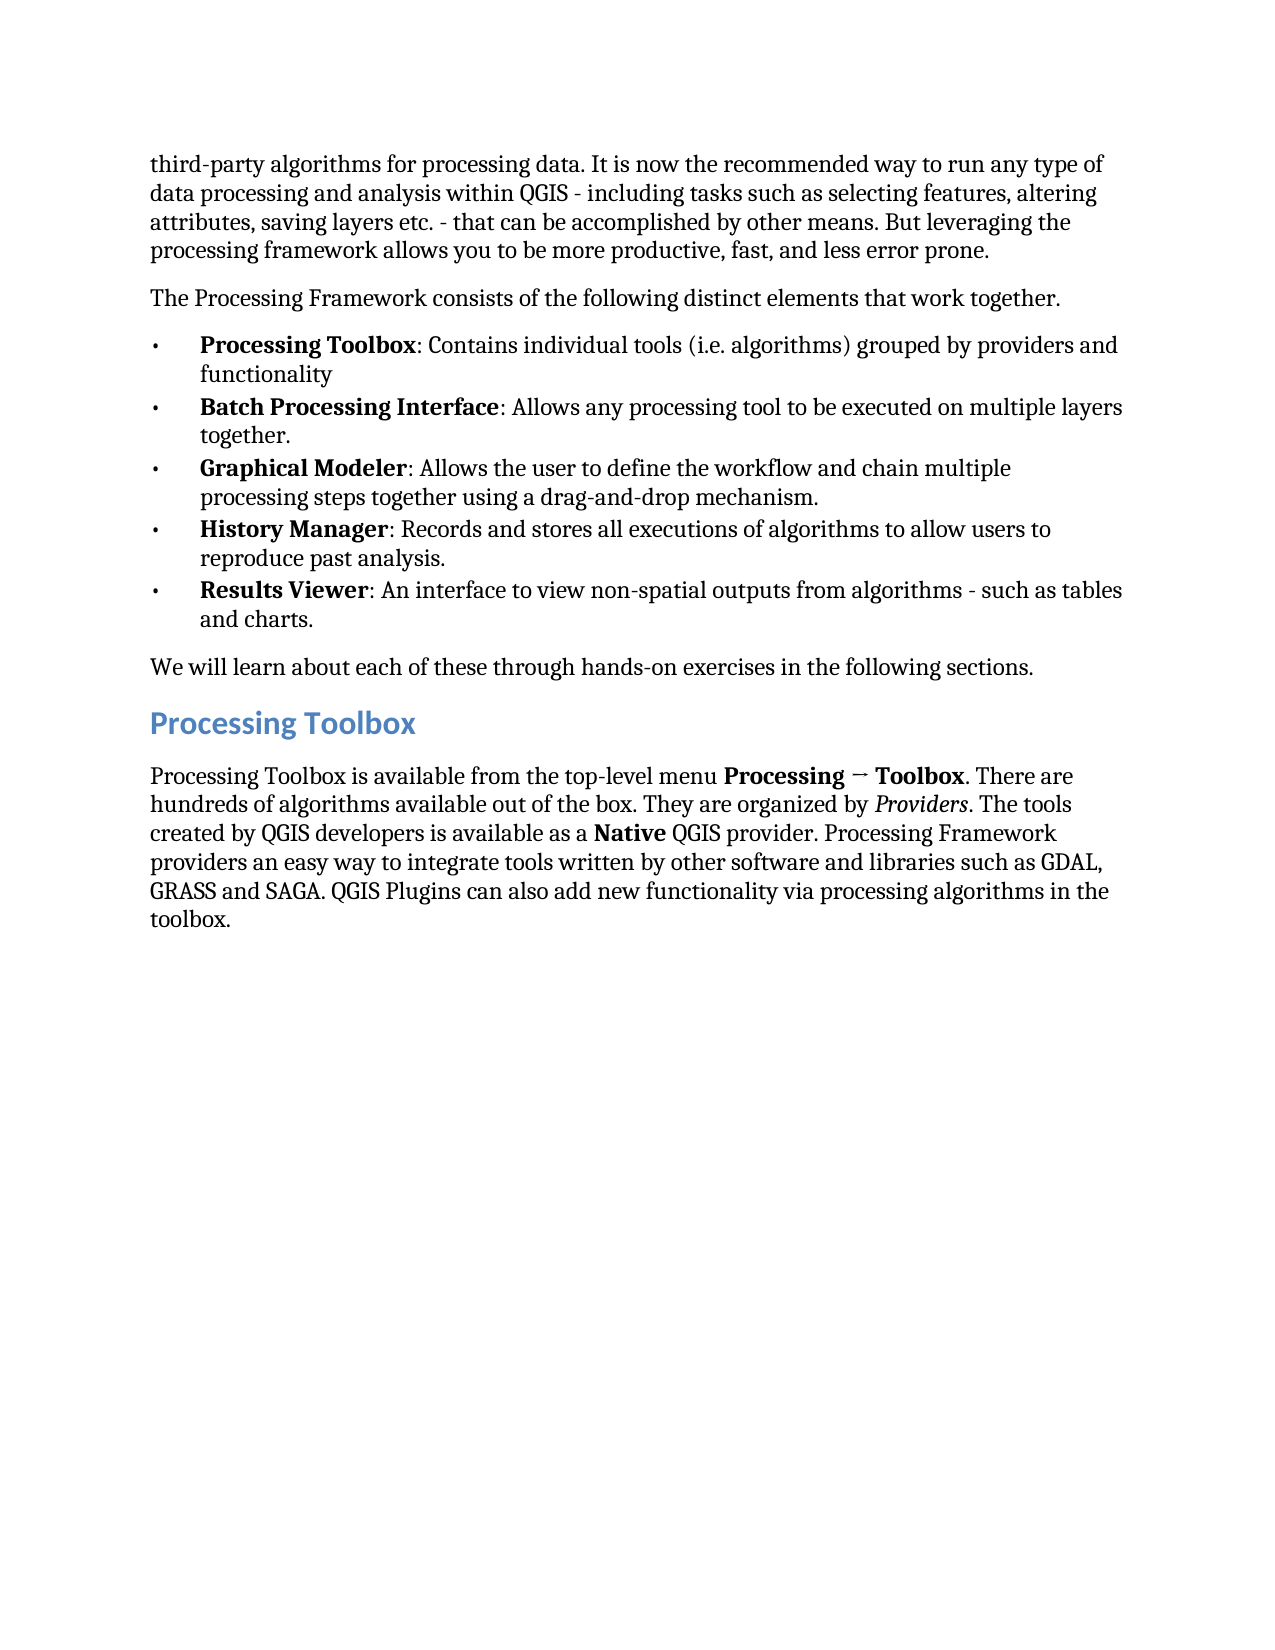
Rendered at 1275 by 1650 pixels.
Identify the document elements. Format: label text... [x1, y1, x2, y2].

list Batch Processing Interface: Allows any processing tool to be executed on multiple layers together. [150, 392, 1125, 450]
list Processing Toolbox: Contains individual tools (i.e. algorithms) grouped by providers and functionality [150, 331, 1125, 389]
text The Processing Framework consists of the following distinct elements that work together. [150, 284, 1125, 312]
list History Manager: Records and stores all executions of algorithms to allow users to reproduce past analysis. [150, 515, 1125, 572]
list Graphical Modeler: Allows the user to define the workflow and chain multiple processing steps together using a drag-and-drop mechanism. [150, 454, 1125, 511]
text Processing Toolbox is available from the top-level menu Processing → Toolbox. There are hundreds of algorithms available out of the box. They are organized by Providers. The tools created by QGIS developers is available as a Native QGIS provider. Processing Framework providers an easy way to integrate tools written by other software and libraries such as GDAL, GRASS and SAGA. QGIS Plugins can also add new functionality via processing algorithms in the toolbox. [150, 762, 1125, 934]
subtitle Processing Toolbox [150, 702, 1125, 743]
text We will learn about each of these through hands-on exercises in the following sections. [150, 652, 1125, 681]
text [150, 150, 1125, 265]
list Results Viewer: An interface to view non-spatial outputs from algorithms - such as tables and charts. [150, 576, 1125, 634]
